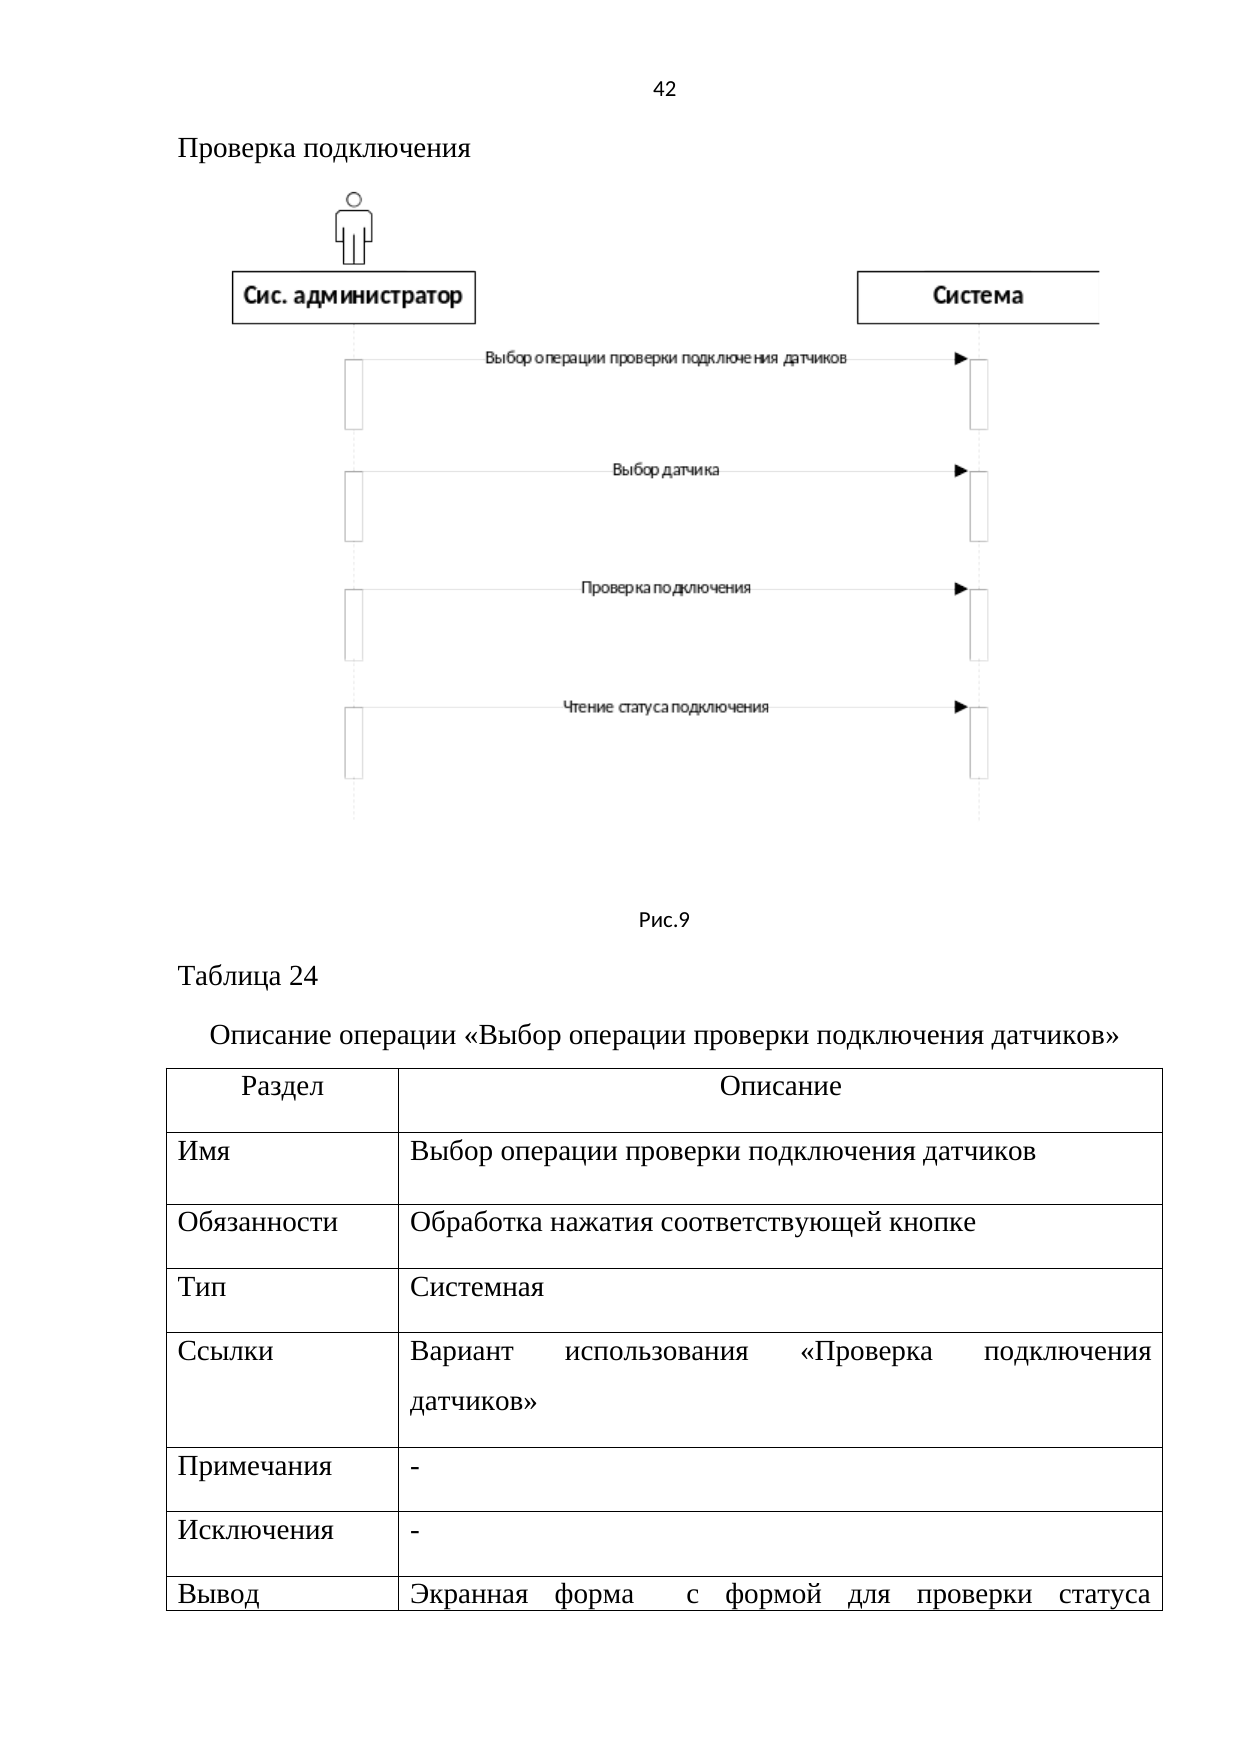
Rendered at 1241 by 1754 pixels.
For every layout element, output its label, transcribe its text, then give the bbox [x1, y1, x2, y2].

table_cell Обязанности [167, 1205, 398, 1268]
table_header Раздел [167, 1069, 398, 1132]
text Рис.9 [177, 905, 1152, 933]
table_cell Примечания [167, 1448, 398, 1511]
text Описание операции «Выбор операции проверки подключения датчиков» [177, 1017, 1152, 1051]
table_cell Системная [399, 1269, 1162, 1332]
table_cell Вывод [167, 1577, 398, 1610]
table_cell - [399, 1512, 1162, 1576]
table_cell - [399, 1448, 1162, 1511]
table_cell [399, 1577, 1162, 1610]
table_cell Обработка нажатия соответствующей кнопке [399, 1205, 1162, 1268]
text Проверка подключения [177, 130, 1152, 163]
text Таблица 24 [177, 958, 1152, 991]
table_cell Тип [167, 1269, 398, 1332]
table_cell Вариант использования «Проверка подключения датчиков» [399, 1333, 1162, 1447]
table_cell Выбор операции проверки подключения датчиков [399, 1133, 1162, 1203]
table_cell Имя [167, 1133, 398, 1203]
table_header Описание [399, 1069, 1162, 1132]
table_cell Исключения [167, 1512, 398, 1576]
table_cell Ссылки [167, 1333, 398, 1447]
